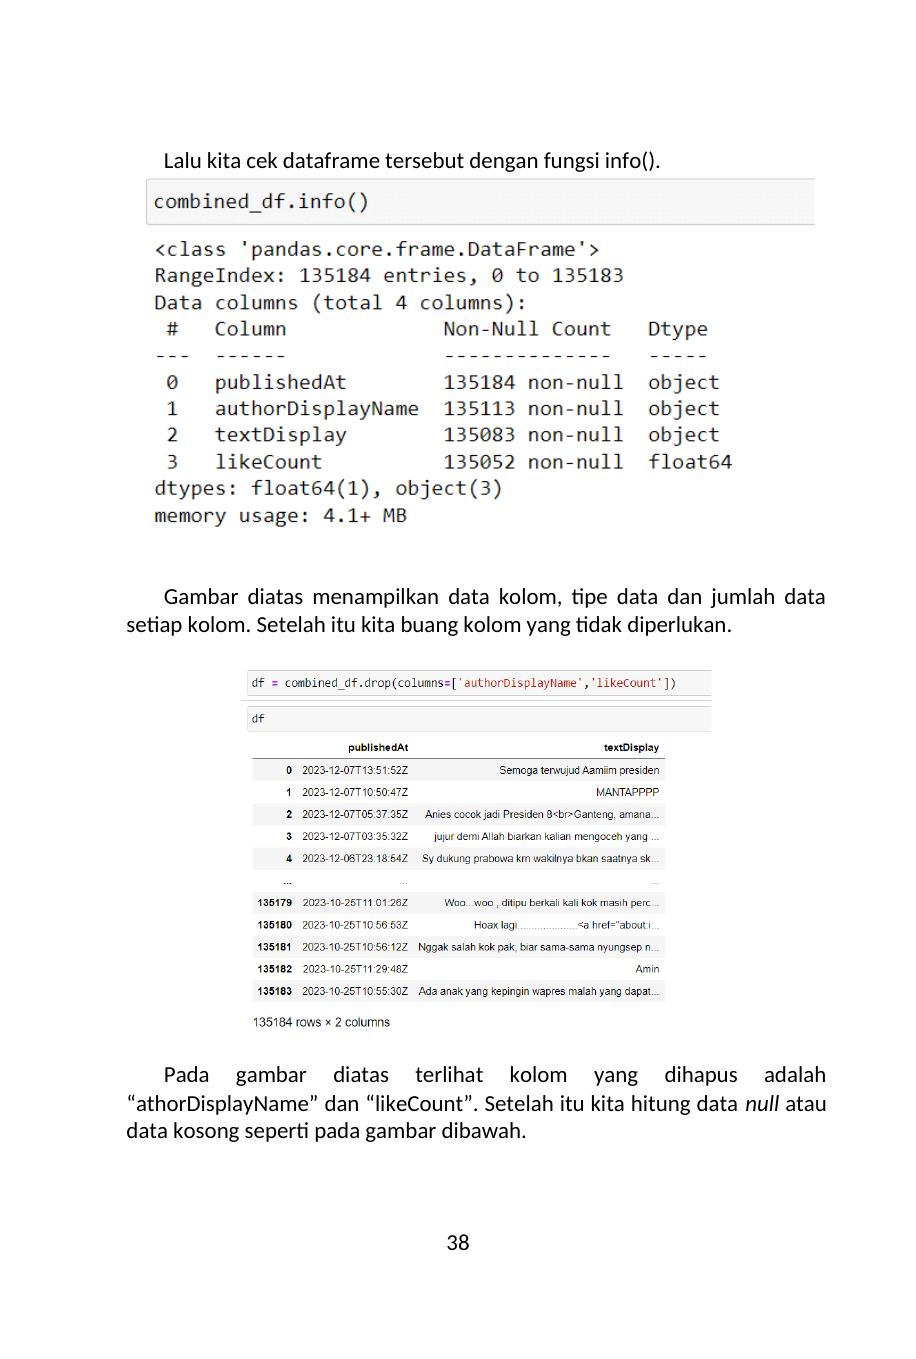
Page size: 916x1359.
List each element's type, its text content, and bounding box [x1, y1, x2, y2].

picture [138, 174, 815, 554]
list Pada gambar diatas terlihat kolom yang dihapus adalah “athorDisplayName” dan “likeCount”. Setelah itu kita hitung data null atau data kosong seperti pada gambar dibawah. [126, 1061, 827, 1145]
list Gambar diatas menampilkan data kolom, tipe data dan jumlah data setiap kolom. Setelah itu kita buang kolom yang tidak diperlukan. [126, 582, 827, 638]
list Lalu kita cek dataframe tersebut dengan fungsi info(). [126, 146, 827, 174]
picture [241, 666, 712, 1033]
